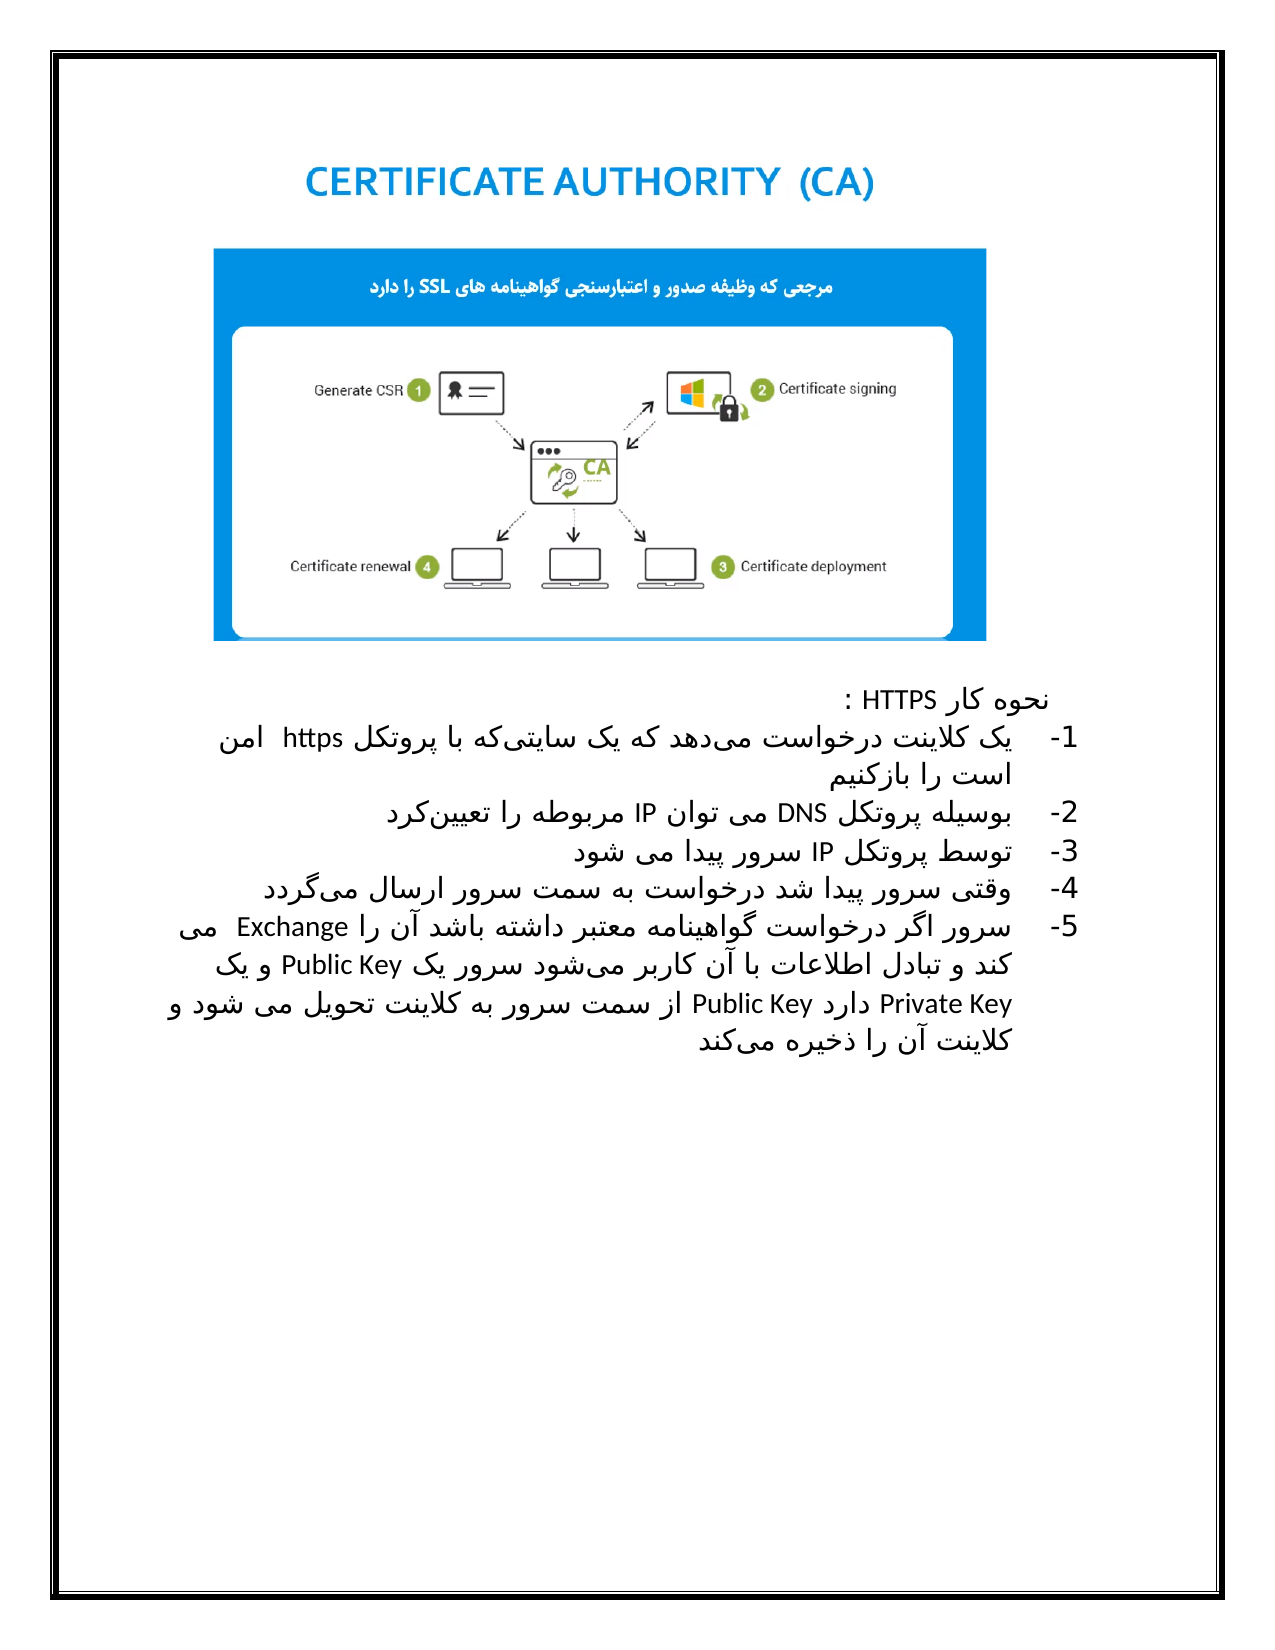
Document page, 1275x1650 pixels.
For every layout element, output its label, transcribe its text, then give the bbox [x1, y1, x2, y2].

list بوسیله پروتکل DNS می توان IP مربوطه را تعیین‌کرد [150, 794, 1050, 830]
list یک کلاینت درخواست می‌دهد که یک سایتی‌که با پروتکل https امن است را بازکنیم [150, 719, 1050, 792]
list وقتی سرور پیدا شد درخواست به سمت سرور ارسال می‌گردد [150, 871, 1050, 905]
picture [213, 150, 987, 641]
list توسط پروتکل IP سرور پیدا می شود [150, 833, 1050, 868]
list سرور اگر درخواست گواهینامه معتبر داشته باشد آن را Exchange می‌‍‌‌کند و تبادل اطلاعات با آن کاربر می‌شود سرور یک Public Key و یک Private Key دارد Public Key از سمت سرور به کلاینت تحویل می شود و کلاینت آن را ذخیره می‌کند [150, 908, 1050, 1057]
list نحوه کار HTTPS : [150, 681, 1050, 717]
